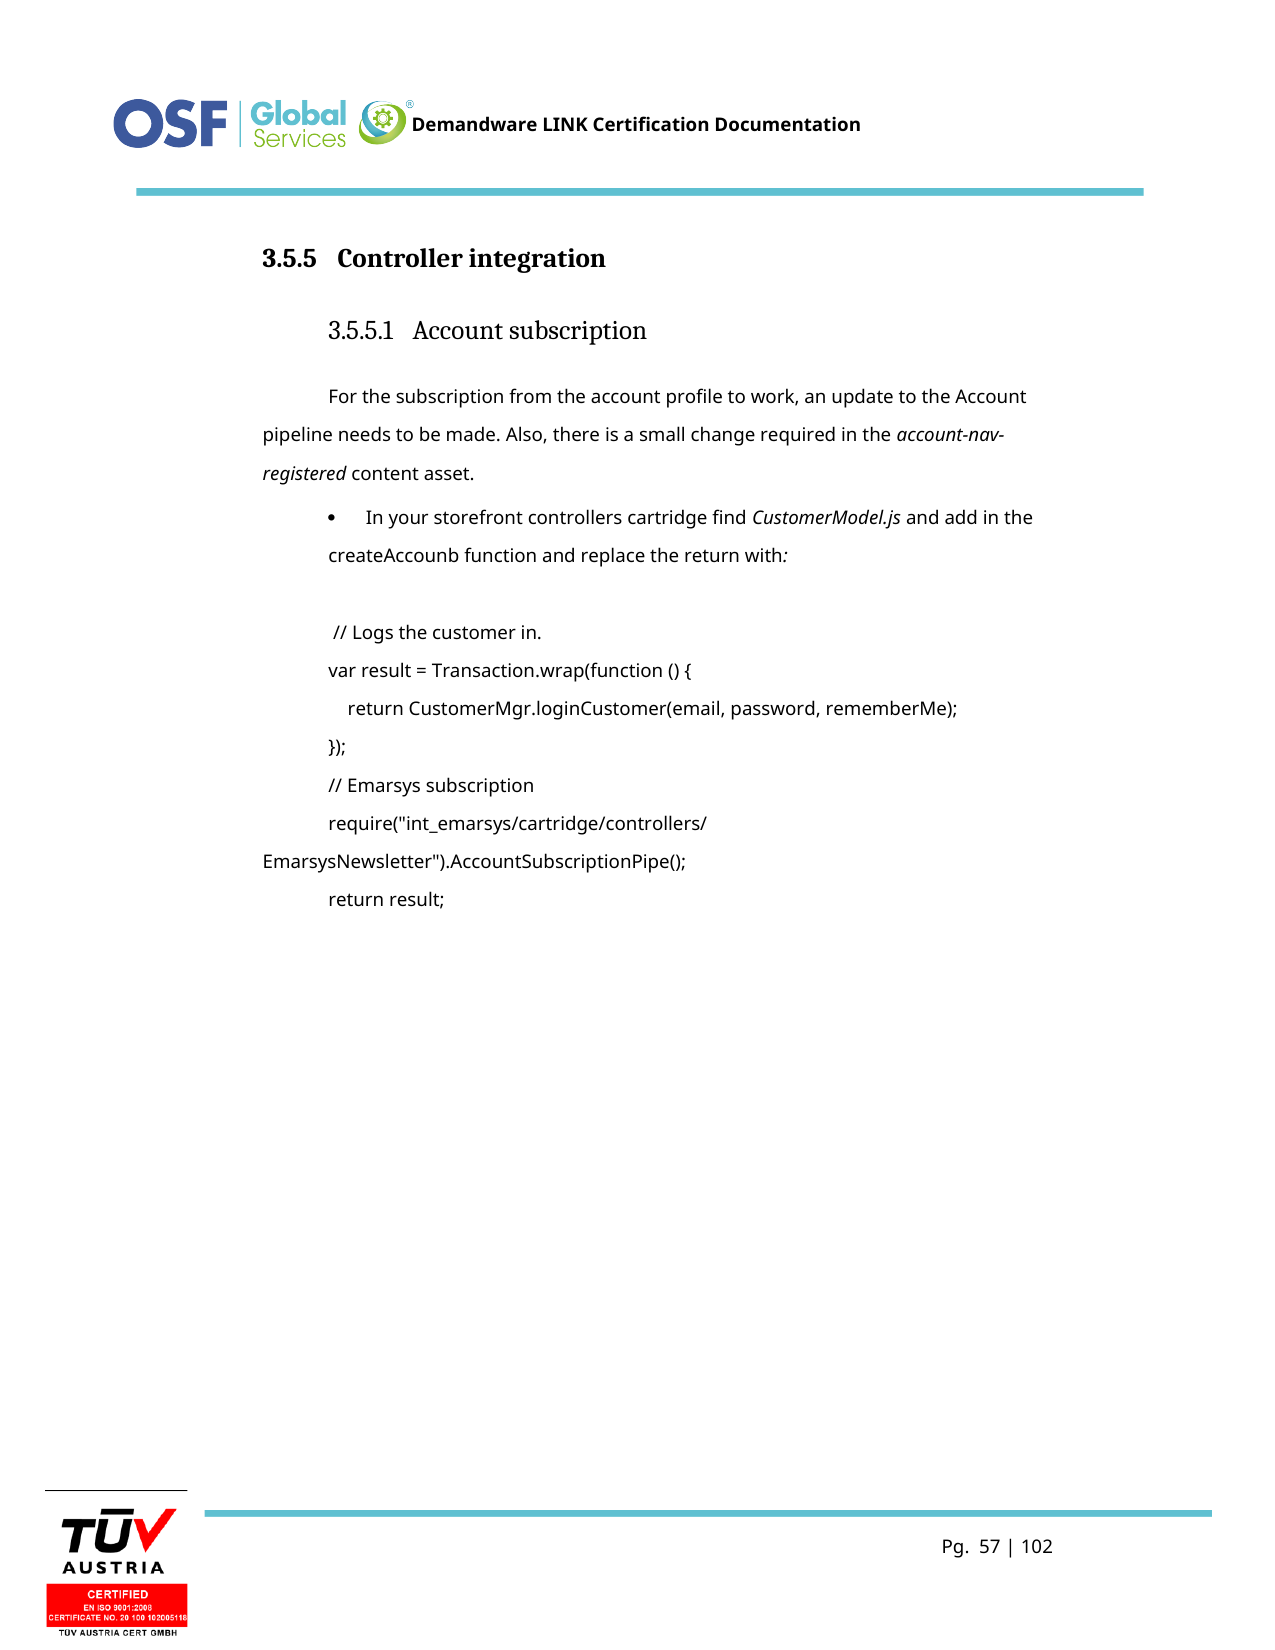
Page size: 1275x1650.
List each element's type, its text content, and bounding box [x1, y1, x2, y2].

picture [204, 1510, 1212, 1517]
picture [43, 1490, 187, 1634]
list return result; [262, 887, 1087, 912]
list return CustomerMgr.loginCustomer(email, password, rememberMe); [262, 696, 1087, 721]
subtitle Account subscription [262, 315, 1087, 346]
picture [113, 99, 414, 148]
list In your storefront controllers cartridge find CustomerModel.js and add in the createAccounb function and replace the return with: [328, 504, 1087, 568]
text For the subscription from the account profile to work, an update to the Account pipeline needs to be made. Also, there is a small change required in the account-nav-registered content asset. [262, 383, 1087, 485]
list // Logs the customer in. [262, 619, 1087, 644]
list var result = Transaction.wrap(function () { [262, 657, 1087, 683]
subtitle Controller integration [262, 243, 1087, 274]
picture [136, 188, 1144, 196]
list // Emarsys subscription [262, 772, 1087, 797]
list require("int_emarsys/cartridge/controllers/EmarsysNewsletter").AccountSubscriptionPipe(); [262, 810, 1087, 874]
list }); [262, 734, 1087, 759]
